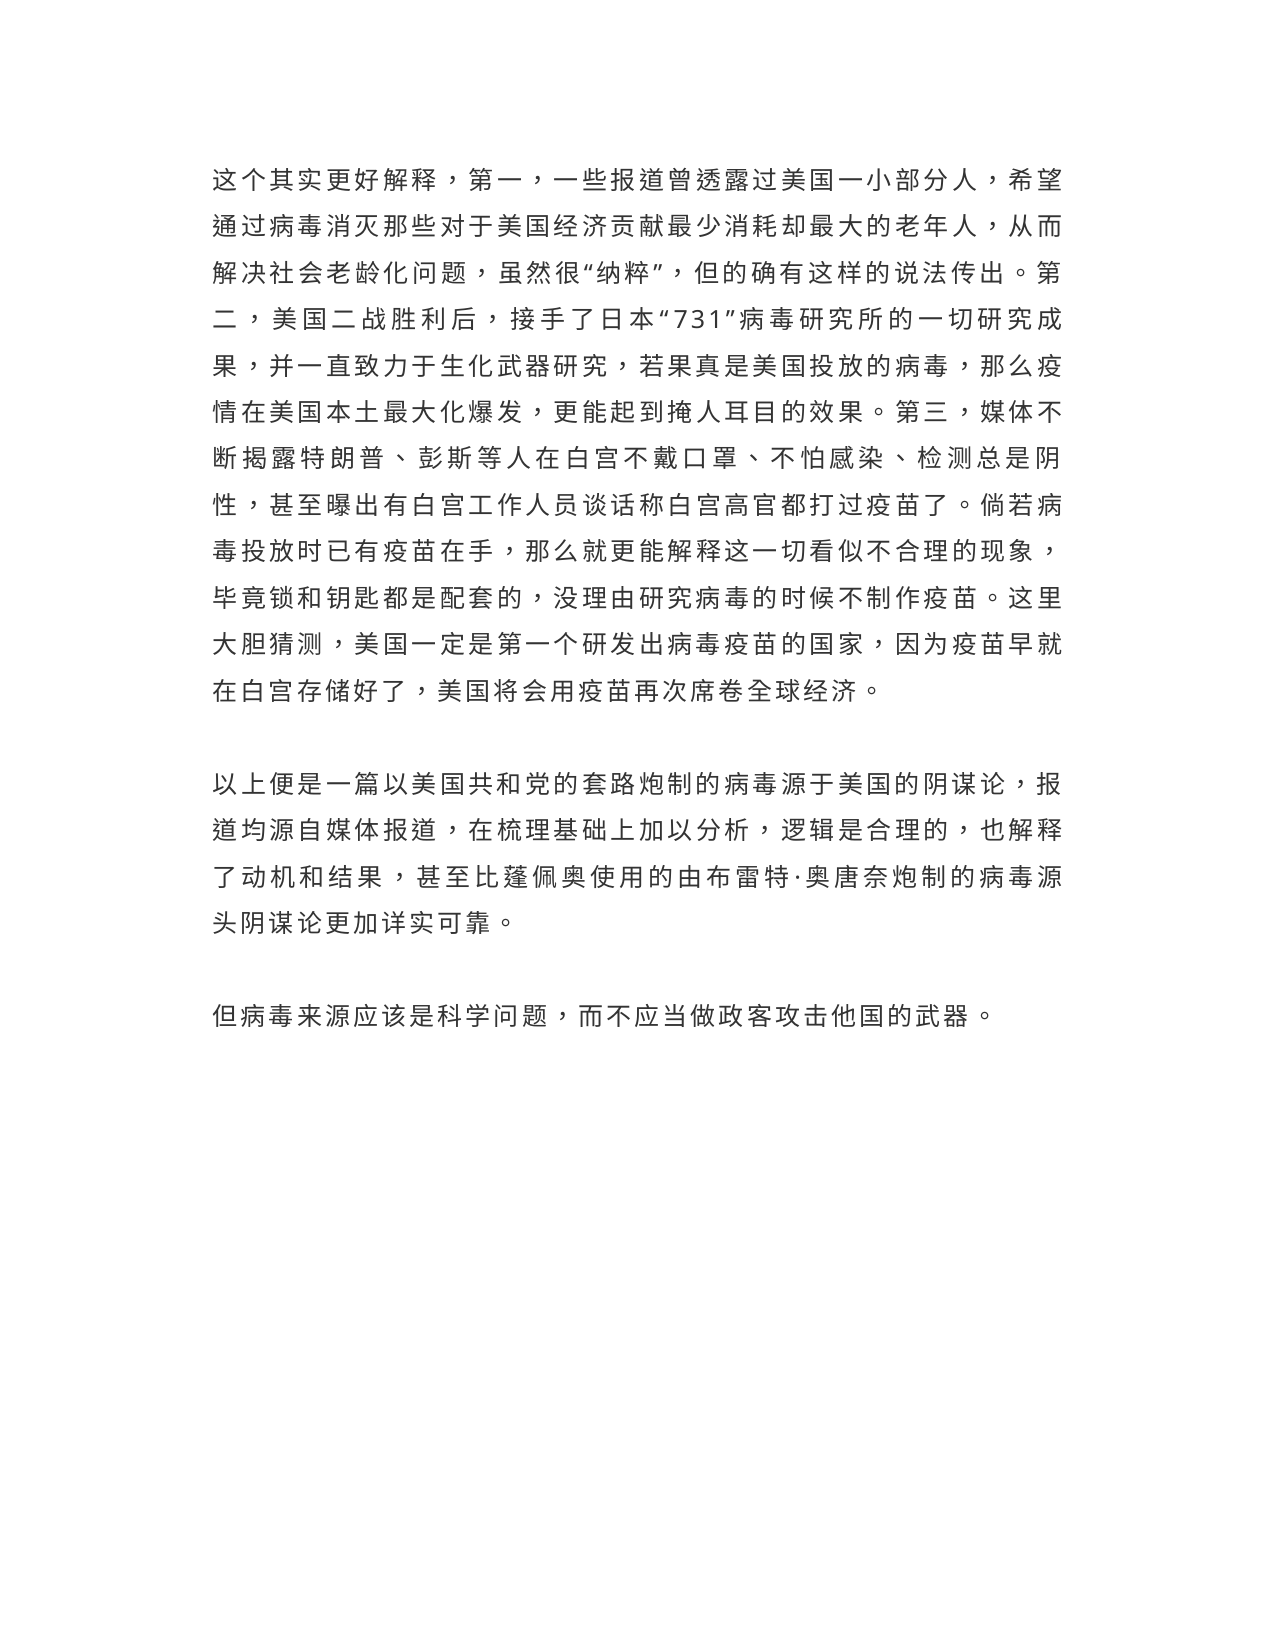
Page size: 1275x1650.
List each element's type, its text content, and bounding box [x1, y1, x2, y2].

text 以上便是一篇以美国共和党的套路炮制的病毒源于美国的阴谋论，报道均源自媒体报道，在梳理基础上加以分析，逻辑是合理的，也解释了动机和结果，甚至比蓬佩奥使用的由布雷特·奥唐奈炮制的病毒源头阴谋论更加详实可靠。 [212, 754, 1062, 940]
text 这个其实更好解释，第一，一些报道曾透露过美国一小部分人，希望通过病毒消灭那些对于美国经济贡献最少消耗却最大的老年人，从而解决社会老龄化问题，虽然很“纳粹”，但的确有这样的说法传出。第二，美国二战胜利后，接手了日本“731”病毒研究所的一切研究成果，并一直致力于生化武器研究，若果真是美国投放的病毒，那么疫情在美国本土最大化爆发，更能起到掩人耳目的效果。第三，媒体不断揭露特朗普、彭斯等人在白宫不戴口罩、不怕感染、检测总是阴性，甚至曝出有白宫工作人员谈话称白宫高官都打过疫苗了。倘若病毒投放时已有疫苗在手，那么就更能解释这一切看似不合理的现象，毕竟锁和钥匙都是配套的，没理由研究病毒的时候不制作疫苗。这里大胆猜测，美国一定是第一个研发出病毒疫苗的国家，因为疫苗早就在白宫存储好了，美国将会用疫苗再次席卷全球经济。 [212, 150, 1062, 707]
text 但病毒来源应该是科学问题，而不应当做政客攻击他国的武器。 [212, 986, 1062, 1033]
